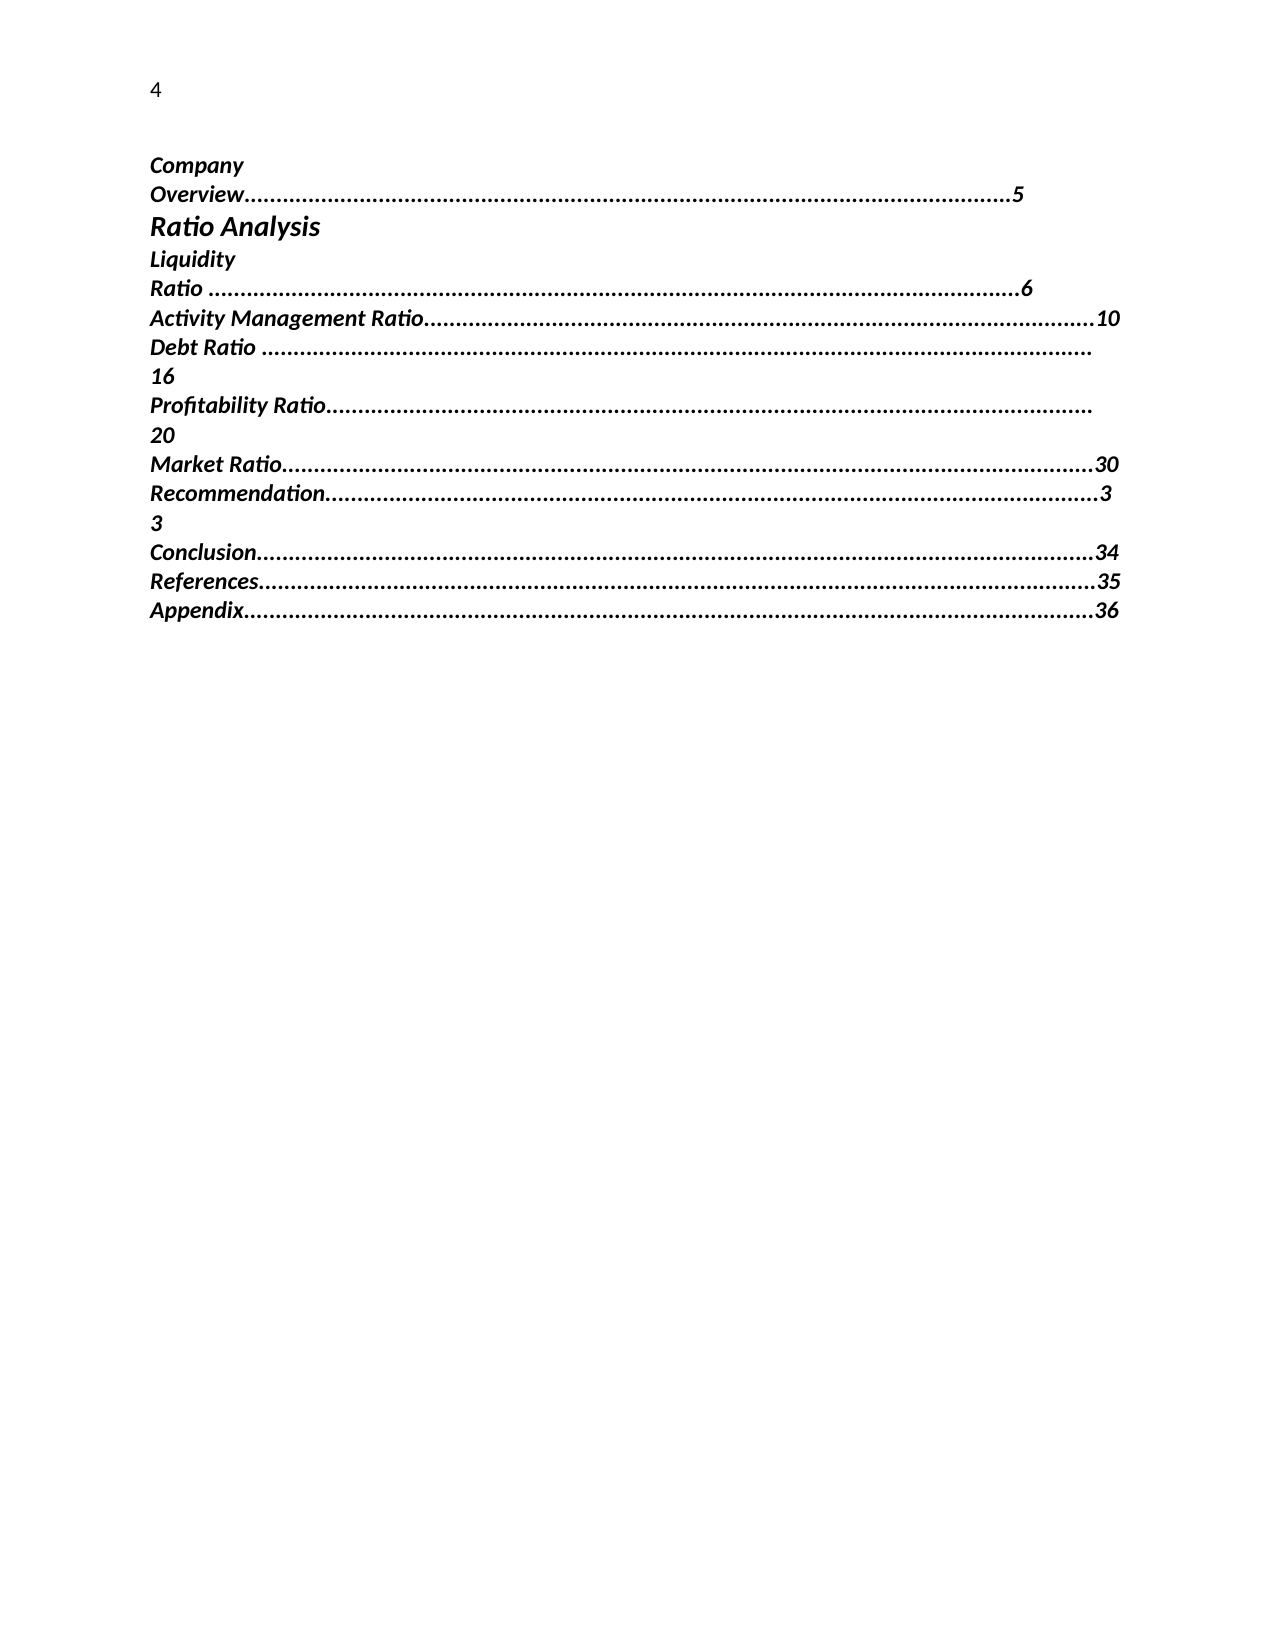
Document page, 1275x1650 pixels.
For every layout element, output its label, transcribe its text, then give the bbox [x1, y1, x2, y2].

text Activity Management Ratio.........................................................................................................10 [150, 303, 1125, 332]
text Profitability Ratio........................................................................................................................ 20 [150, 391, 1125, 449]
text Recommendation.........................................................................................................................33 [150, 478, 1125, 537]
text Appendix.....................................................................................................................................36 [150, 595, 1125, 625]
text References...................................................................................................................................35 [150, 566, 1125, 595]
text Liquidity Ratio ...............................................................................................................................6 [150, 244, 1125, 303]
text Ratio Analysis [150, 208, 1125, 244]
text Debt Ratio .................................................................................................................................. 16 [150, 332, 1125, 391]
text Market Ratio...............................................................................................................................30 [150, 449, 1125, 478]
text Conclusion...................................................................................................................................34 [150, 537, 1125, 566]
text Company Overview........................................................................................................................5 [150, 150, 1125, 208]
